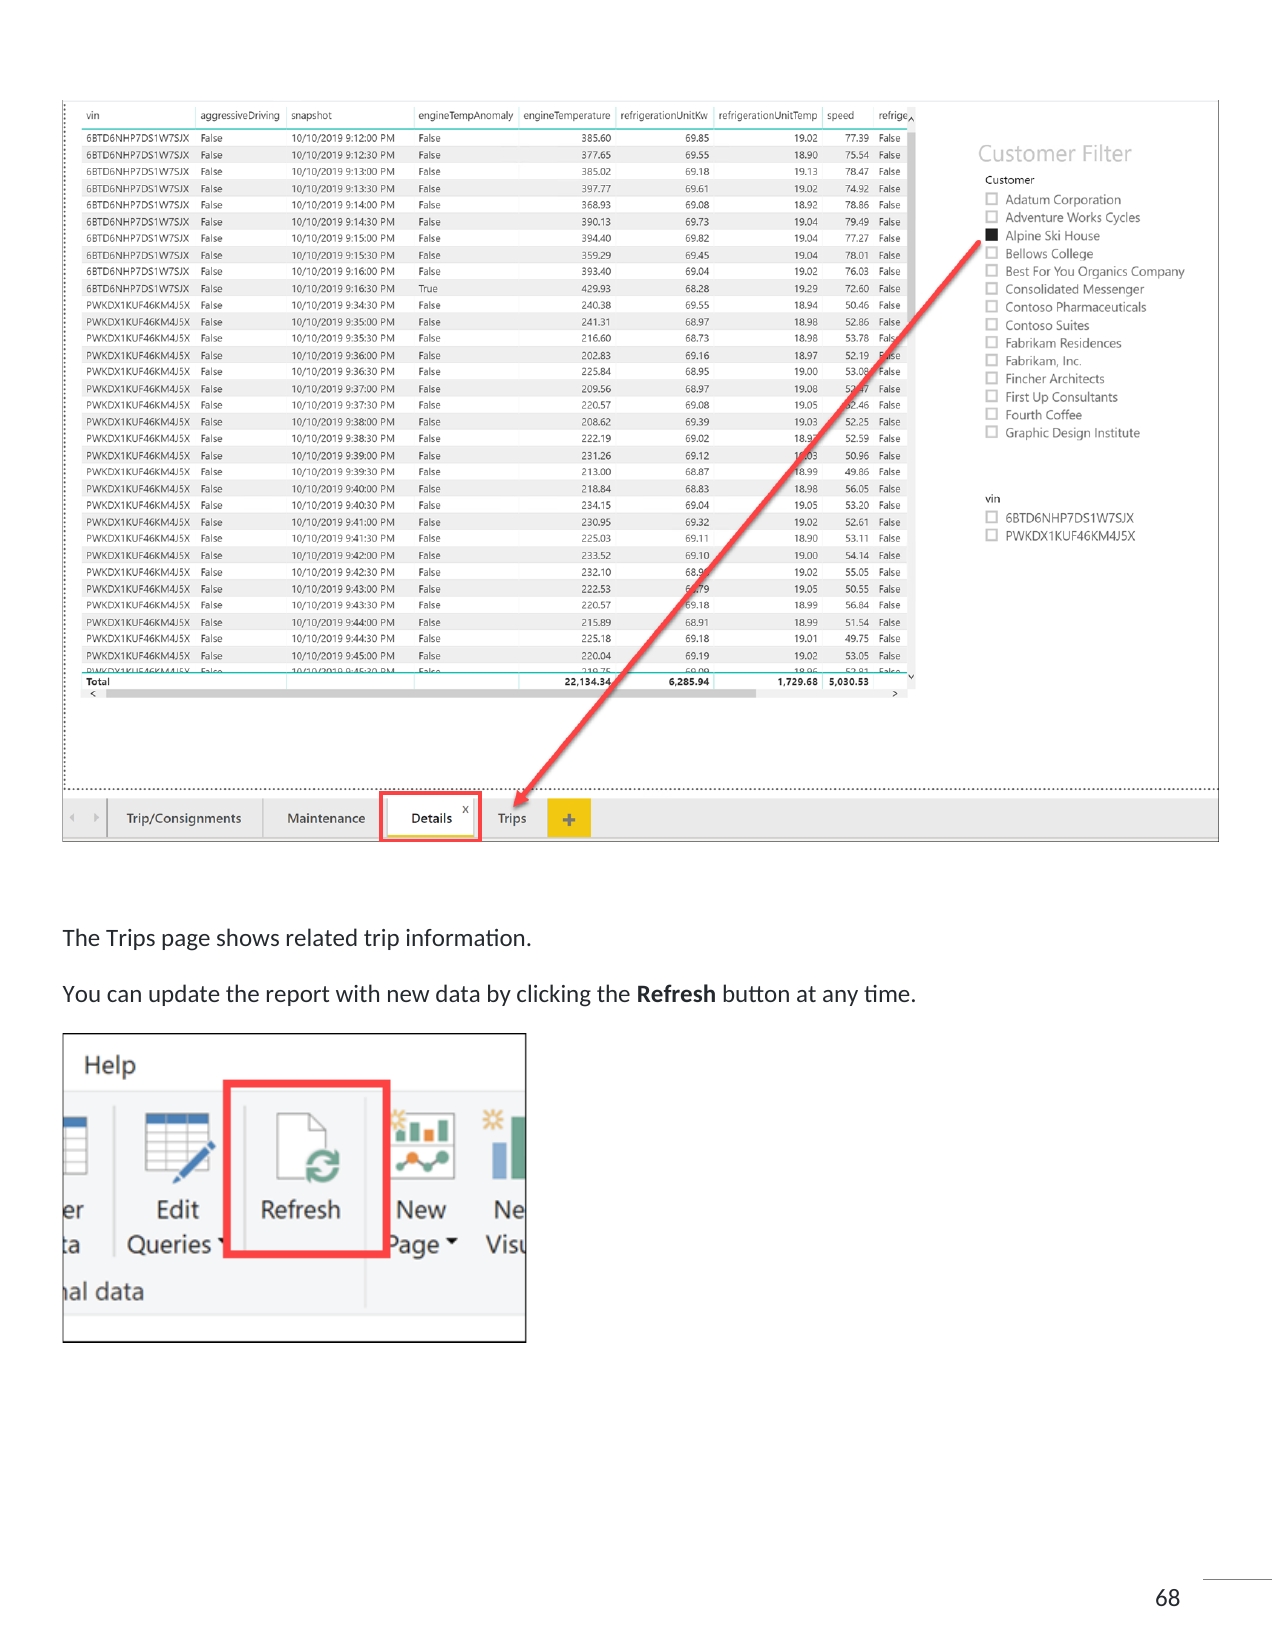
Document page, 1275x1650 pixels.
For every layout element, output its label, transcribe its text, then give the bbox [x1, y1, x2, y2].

text The Trips page shows related trip information. [62, 922, 1219, 953]
picture [62, 100, 1219, 842]
picture [62, 1033, 527, 1343]
text You can update the report with new data by clicking the Refresh button at any time. [62, 978, 1219, 1008]
